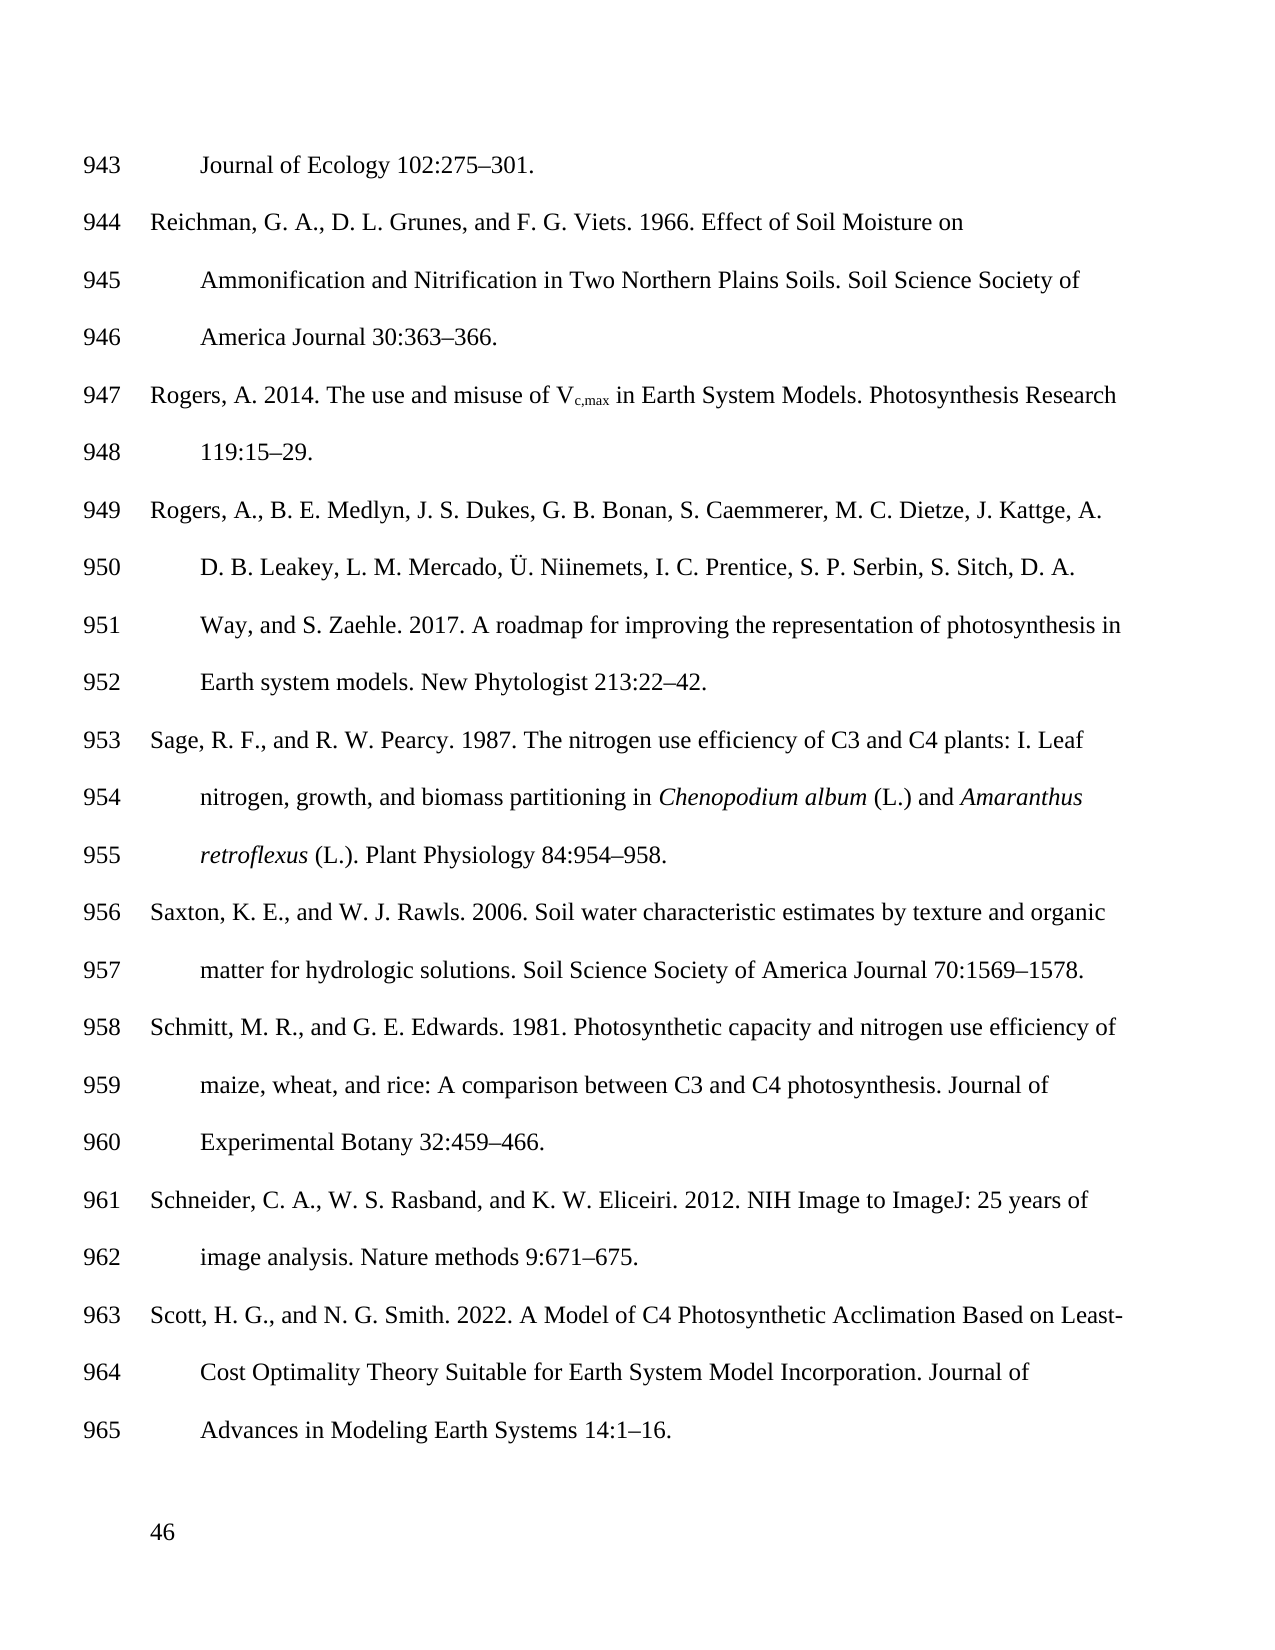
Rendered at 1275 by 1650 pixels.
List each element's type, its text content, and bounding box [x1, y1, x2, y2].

text Schmitt, M. R., and G. E. Edwards. 1981. Photosynthetic capacity and nitrogen use efficiency of maize, wheat, and rice: A comparison between C3 and C4 photosynthesis. Journal of Experimental Botany 32:459–466. [150, 1012, 1125, 1156]
text Saxton, K. E., and W. J. Rawls. 2006. Soil water characteristic estimates by texture and organic matter for hydrologic solutions. Soil Science Society of America Journal 70:1569–1578. [150, 897, 1125, 984]
text Reichman, G. A., D. L. Grunes, and F. G. Viets. 1966. Effect of Soil Moisture on Ammonification and Nitrification in Two Northern Plains Soils. Soil Science Society of America Journal 30:363–366. [150, 207, 1125, 351]
text Rogers, A. 2014. The use and misuse of Vc,max in Earth System Models. Photosynthesis Research 119:15–29. [150, 380, 1125, 466]
text Scott, H. G., and N. G. Smith. 2022. A Model of C4 Photosynthetic Acclimation Based on Least-Cost Optimality Theory Suitable for Earth System Model Incorporation. Journal of Advances in Modeling Earth Systems 14:1–16. [150, 1300, 1125, 1444]
text Schneider, C. A., W. S. Rasband, and K. W. Eliceiri. 2012. NIH Image to ImageJ: 25 years of image analysis. Nature methods 9:671–675. [150, 1185, 1125, 1271]
text Rogers, A., B. E. Medlyn, J. S. Dukes, G. B. Bonan, S. Caemmerer, M. C. Dietze, J. Kattge, A. D. B. Leakey, L. M. Mercado, Ü. Niinemets, I. C. Prentice, S. P. Serbin, S. Sitch, D. A. Way, and S. Zaehle. 2017. A roadmap for improving the representation of photosynthesis in Earth system models. New Phytologist 213:22–42. [150, 495, 1125, 696]
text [150, 150, 1125, 179]
text Sage, R. F., and R. W. Pearcy. 1987. The nitrogen use efficiency of C3 and C4 plants: I. Leaf nitrogen, growth, and biomass partitioning in Chenopodium album (L.) and Amaranthus retroflexus (L.). Plant Physiology 84:954–958. [150, 725, 1125, 869]
